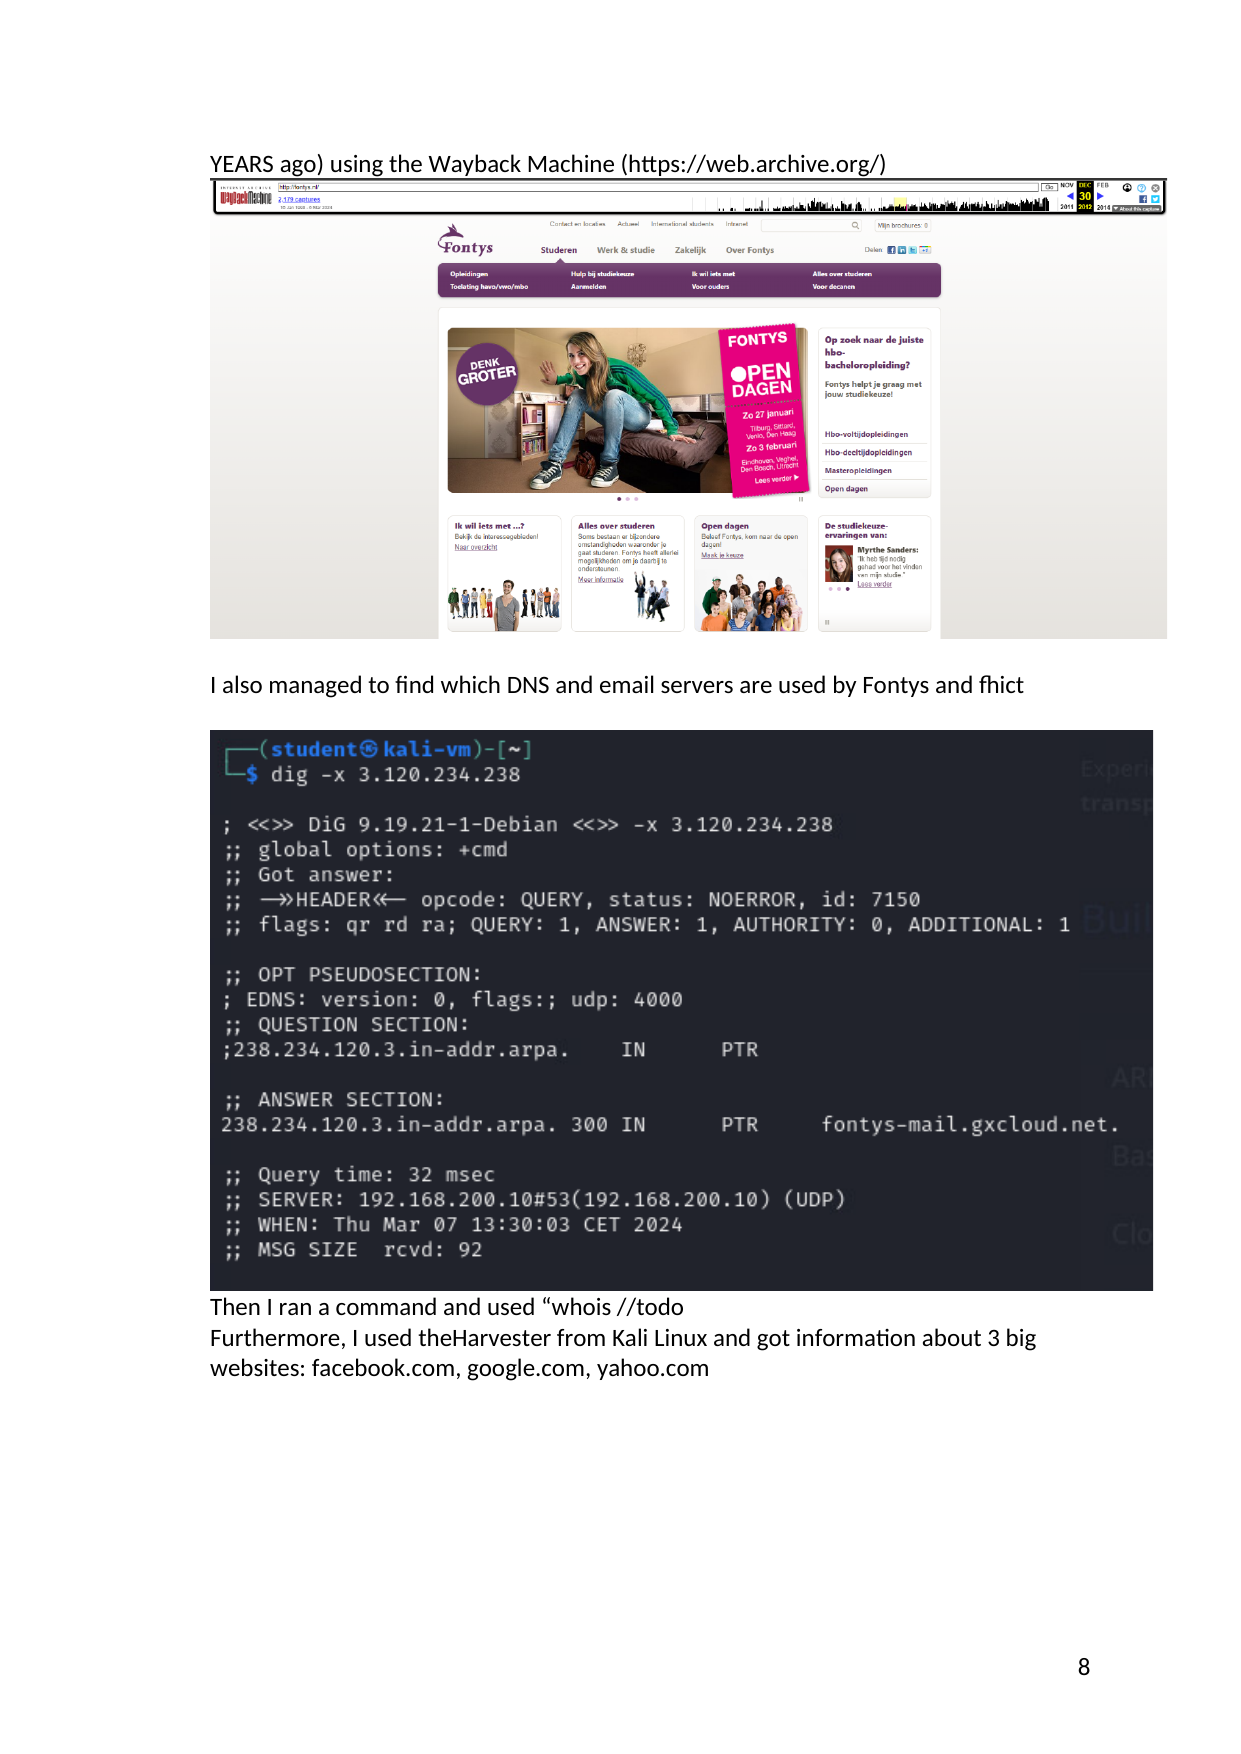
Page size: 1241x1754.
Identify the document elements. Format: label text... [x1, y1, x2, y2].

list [210, 148, 1101, 178]
picture [210, 730, 1154, 1291]
picture [210, 178, 1168, 639]
list I also managed to find which DNS and email servers are used by Fontys and fhict [210, 669, 1101, 699]
list Furthermore, I used theHarvester from Kali Linux and got information about 3 big websites: facebook.com, google.com, yahoo.com [210, 1322, 1101, 1383]
list Then I ran a command and used “whois //todo [210, 1291, 1101, 1322]
